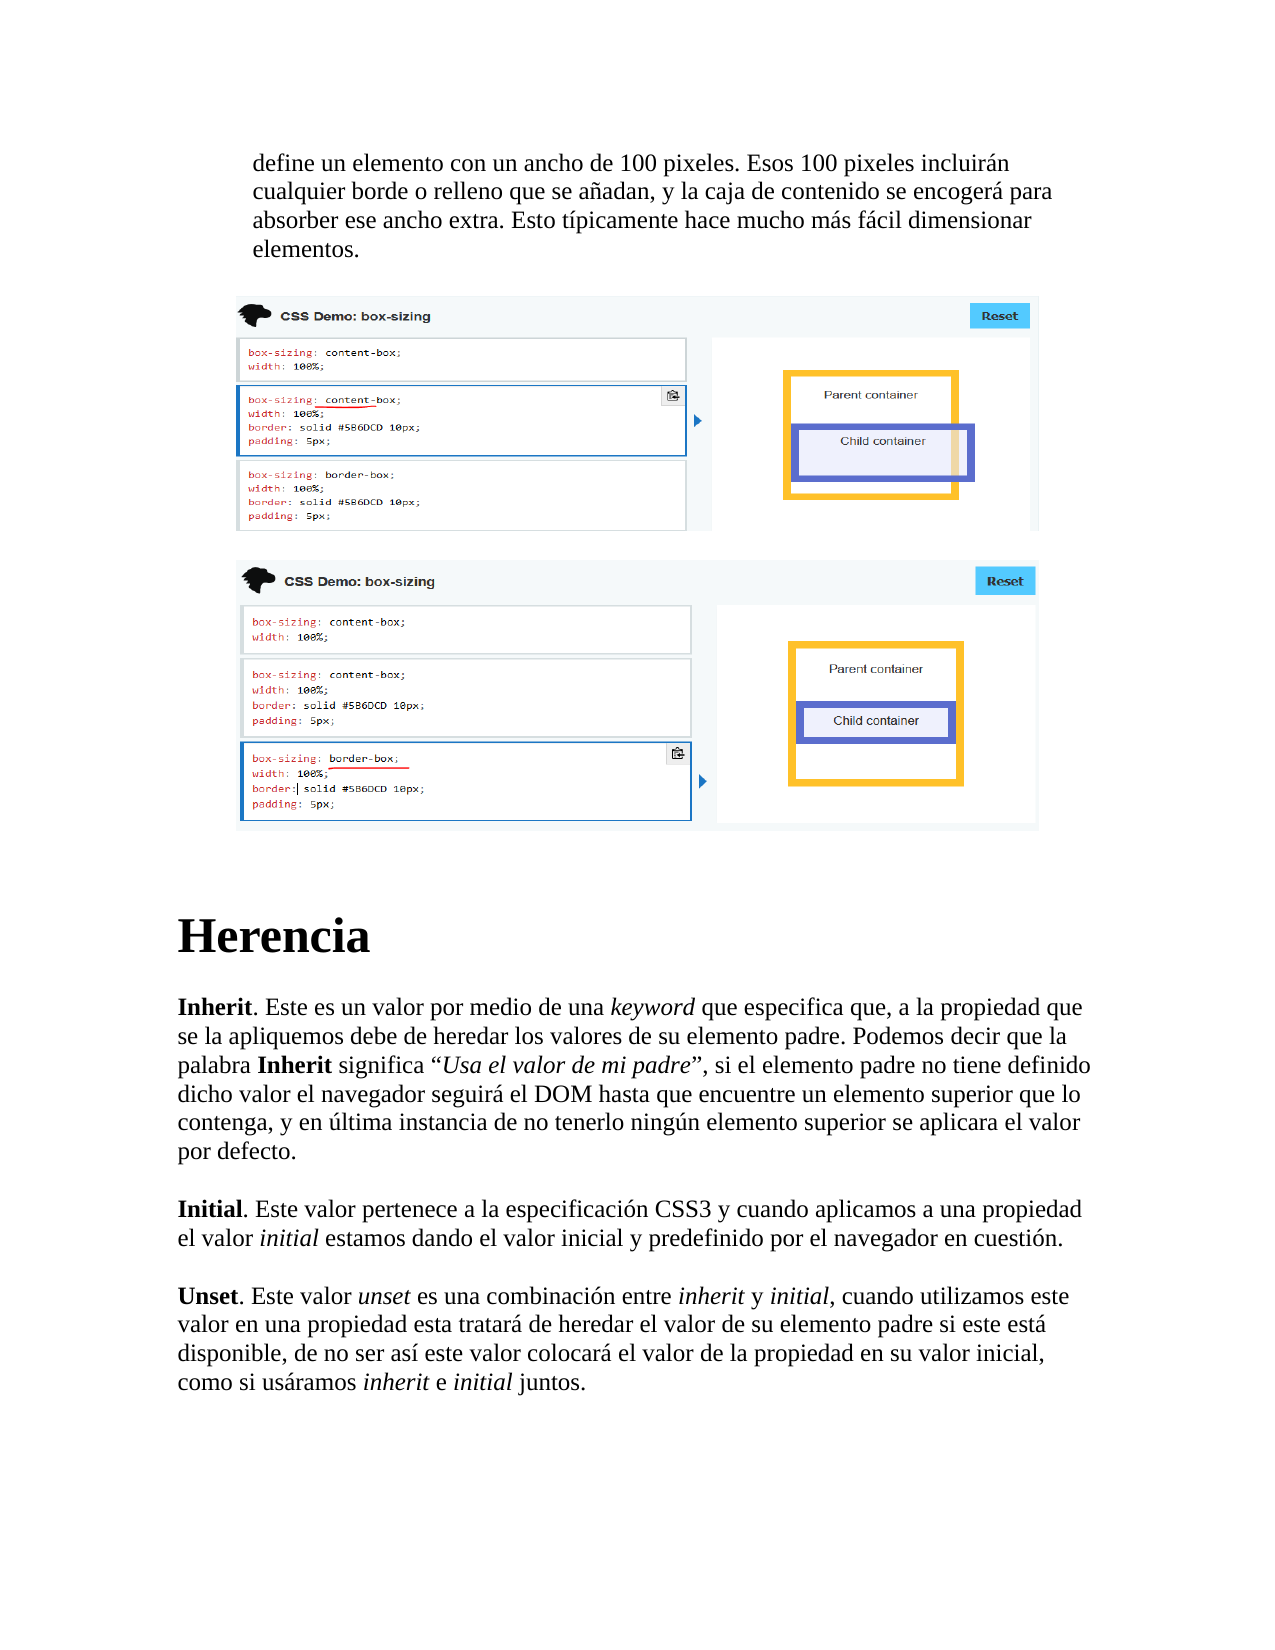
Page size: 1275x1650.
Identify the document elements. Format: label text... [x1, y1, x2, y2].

subtitle Herencia [177, 906, 1098, 963]
text Unset. Este valor unset es una combinación entre inherit y initial, cuando utilizamos este valor en una propiedad esta tratará de heredar el valor de su elemento padre si este está disponible, de no ser así este valor colocará el valor de la propiedad en su valor inicial, como si usáramos inherit e initial juntos. [177, 1281, 1098, 1396]
text Inherit. Este es un valor por medio de una keyword que especifica que, a la propiedad que se la apliquemos debe de heredar los valores de su elemento padre. Podemos decir que la palabra Inherit significa “Usa el valor de mi padre”, si el elemento padre no tiene definido dicho valor el navegador seguirá el DOM hasta que encuentre un elemento superior que lo contenga, y en última instancia de no tenerlo ningún elemento superior se aplicara el valor por defecto. [177, 992, 1098, 1165]
text Initial. Este valor pertenece a la especificación CSS3 y cuando aplicamos a una propiedad el valor initial estamos dando el valor inicial y predefinido por el navegador en cuestión. [177, 1194, 1098, 1252]
picture [236, 291, 1039, 531]
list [215, 148, 1098, 263]
picture [236, 560, 1039, 831]
